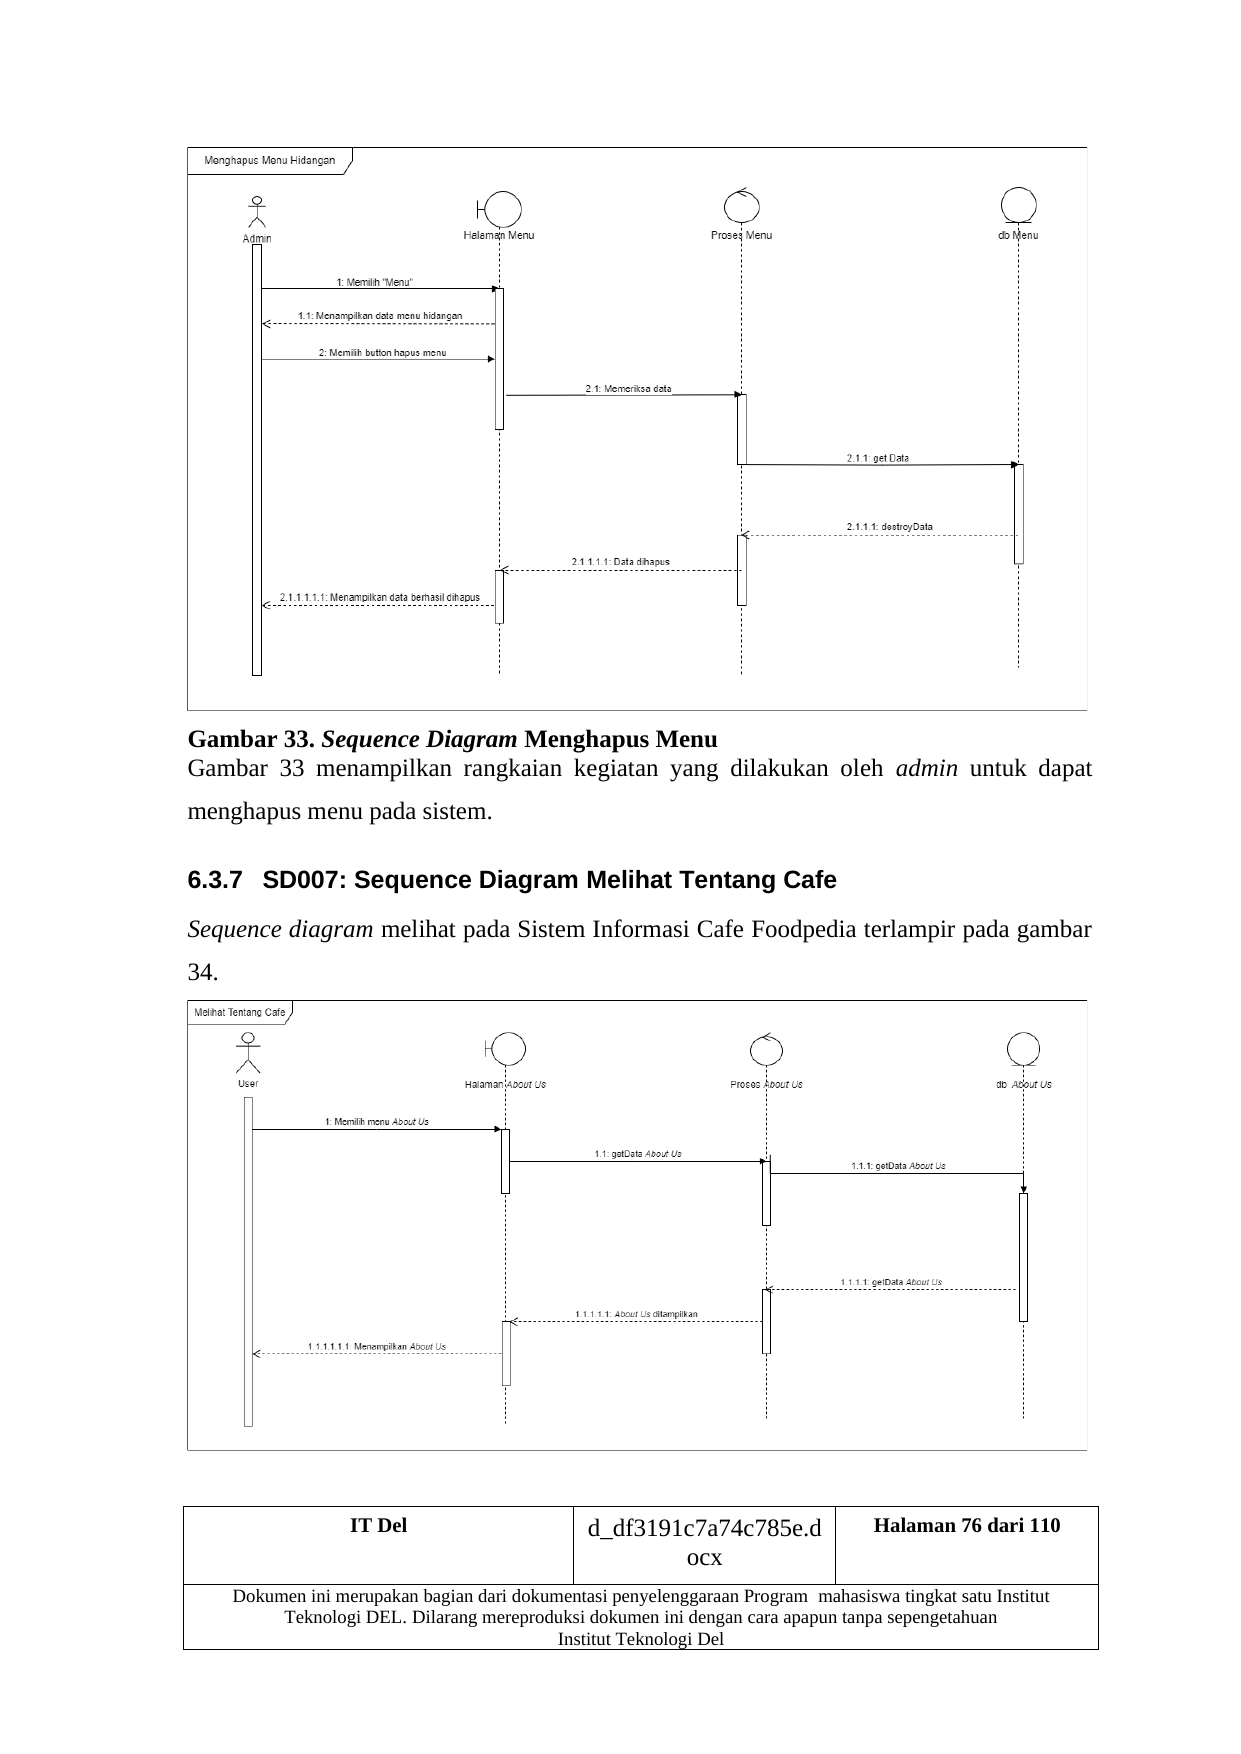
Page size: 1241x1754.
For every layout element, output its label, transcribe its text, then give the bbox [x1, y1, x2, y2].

text Gambar 33. Sequence Diagram Menghapus Menu [187, 724, 1092, 753]
text Sequence diagram melihat pada Sistem Informasi Cafe Foodpedia terlampir pada gambar 34. [187, 914, 1092, 986]
subtitle SD007: Sequence Diagram Melihat Tentang Cafe [187, 864, 1092, 893]
picture [187, 147, 1088, 711]
text Gambar 33 menampilkan rangkaian kegiatan yang dilakukan oleh admin untuk dapat menghapus menu pada sistem. [187, 753, 1092, 825]
picture [187, 1000, 1088, 1451]
